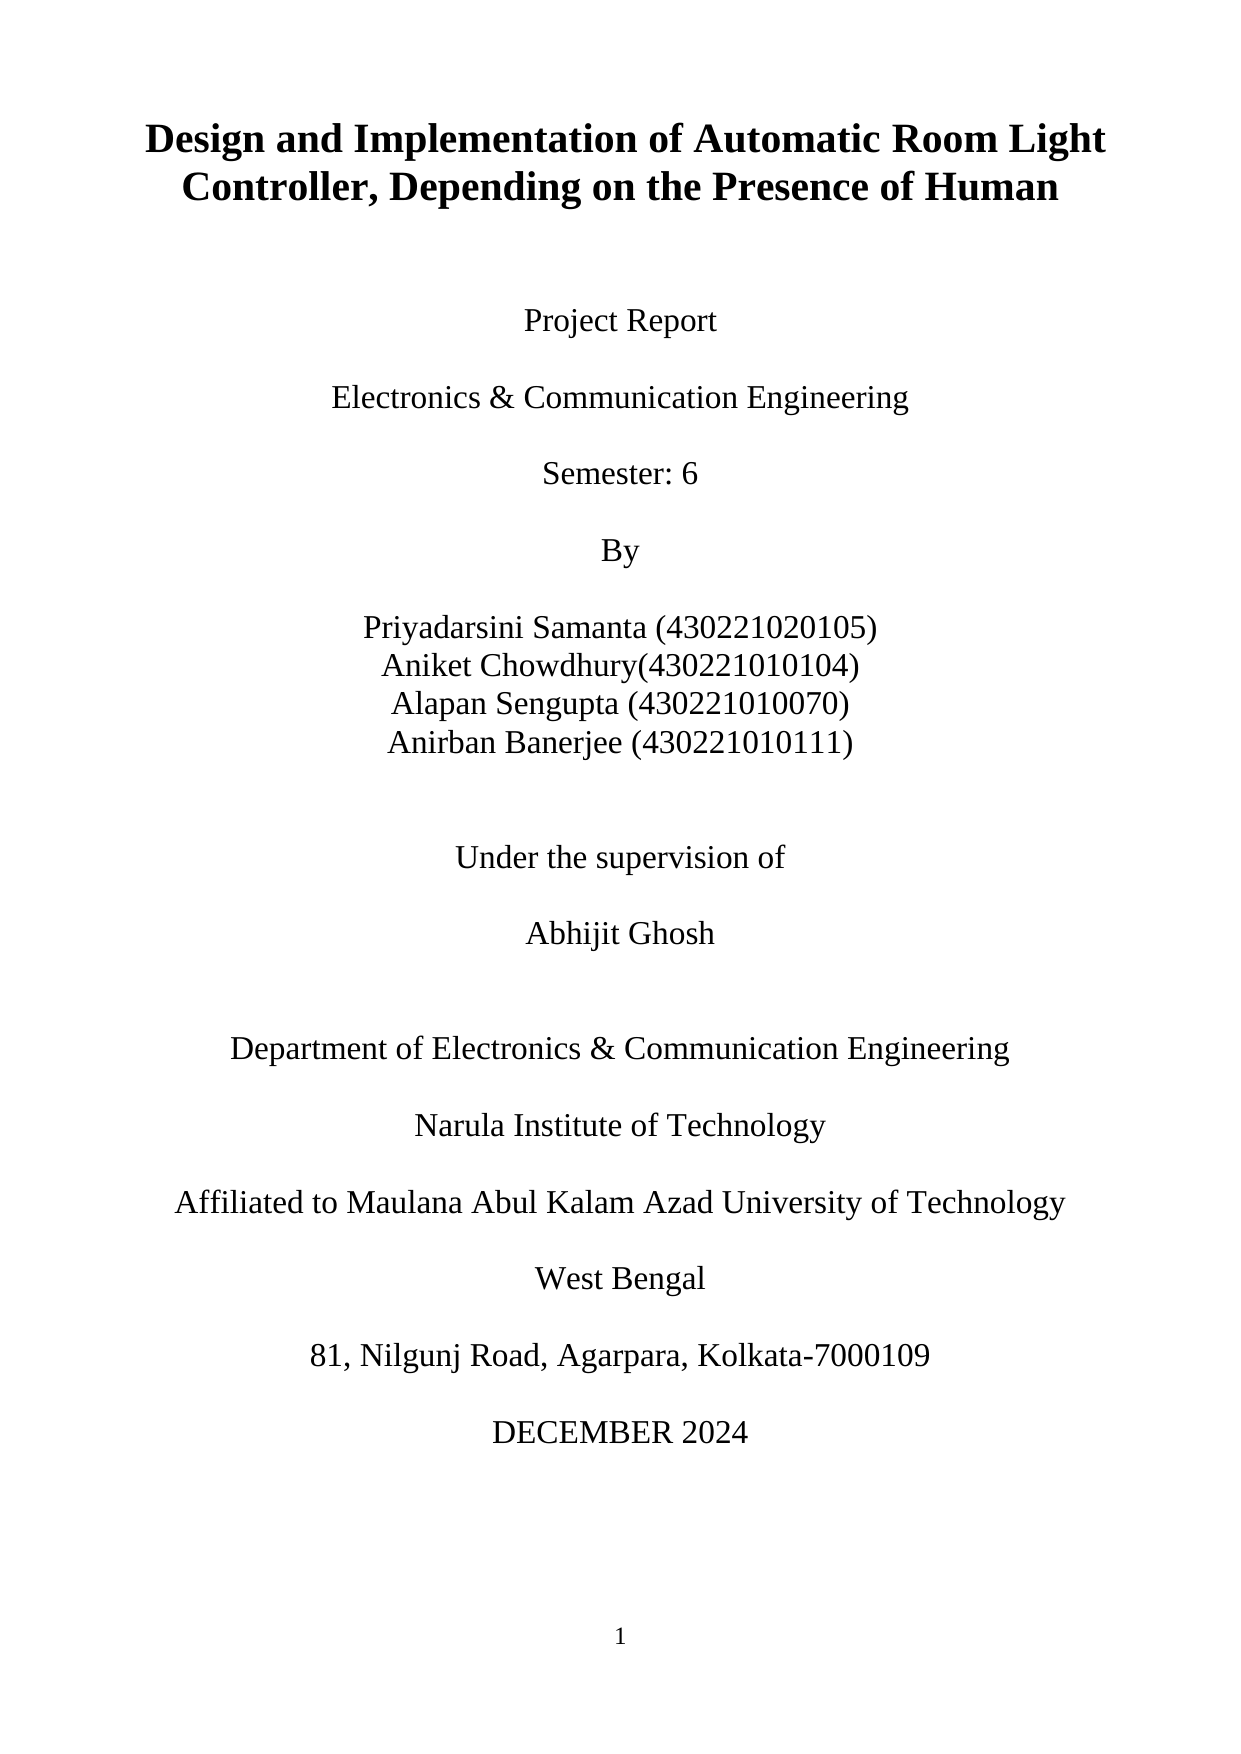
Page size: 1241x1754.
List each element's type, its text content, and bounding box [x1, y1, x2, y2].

text Aniket Chowdhury(430221010104) [75, 645, 1165, 683]
text Under the supervision of [75, 837, 1165, 875]
text Narula Institute of Technology [75, 1105, 1165, 1143]
text Affiliated to Maulana Abul Kalam Azad University of Technology [75, 1182, 1165, 1220]
text 81, Nilgunj Road, Agarpara, Kolkata-7000109 [75, 1335, 1165, 1373]
text Semester: 6 [75, 453, 1165, 492]
text Electronics & Communication Engineering [75, 377, 1165, 415]
text Priyadarsini Samanta (430221020105) [75, 607, 1165, 645]
text Anirban Banerjee (430221010111) [75, 722, 1165, 760]
text Project Report [75, 300, 1165, 338]
text Abhijit Ghosh [75, 913, 1165, 952]
text Design and Implementation of Automatic Room Light Controller, Depending on the Presence of Human [75, 113, 1165, 209]
text Alapan Sengupta (430221010070) [75, 683, 1165, 722]
text DECEMBER 2024 [75, 1412, 1165, 1450]
text Department of Electronics & Communication Engineering [75, 1028, 1165, 1067]
text West Bengal [75, 1258, 1165, 1297]
text By [75, 530, 1165, 568]
